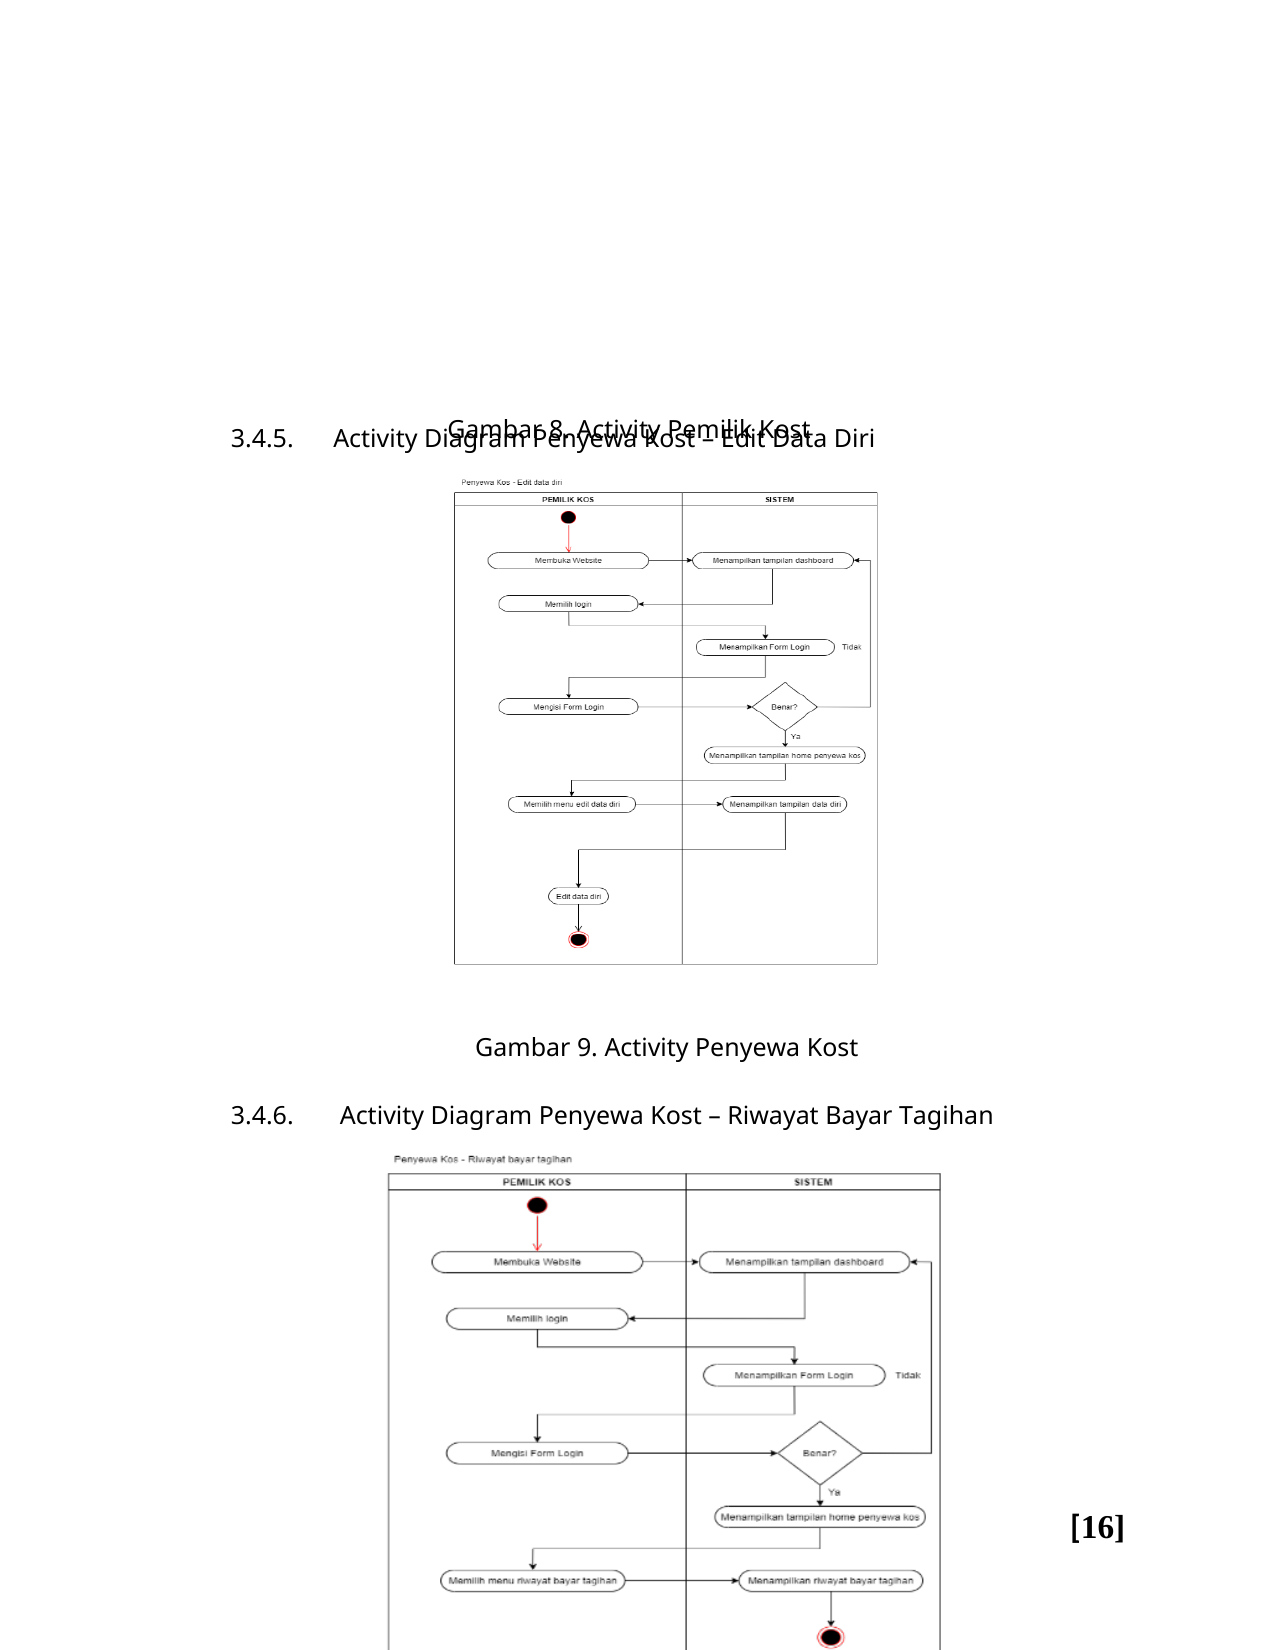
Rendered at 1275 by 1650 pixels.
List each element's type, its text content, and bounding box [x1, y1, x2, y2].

picture [414, 464, 878, 983]
list Activity Diagram Penyewa Kost – Edit Data Diri [231, 421, 1125, 455]
list Activity Diagram Penyewa Kost – Riwayat Bayar Tagihan [231, 1098, 1125, 1132]
picture [373, 1149, 947, 1650]
